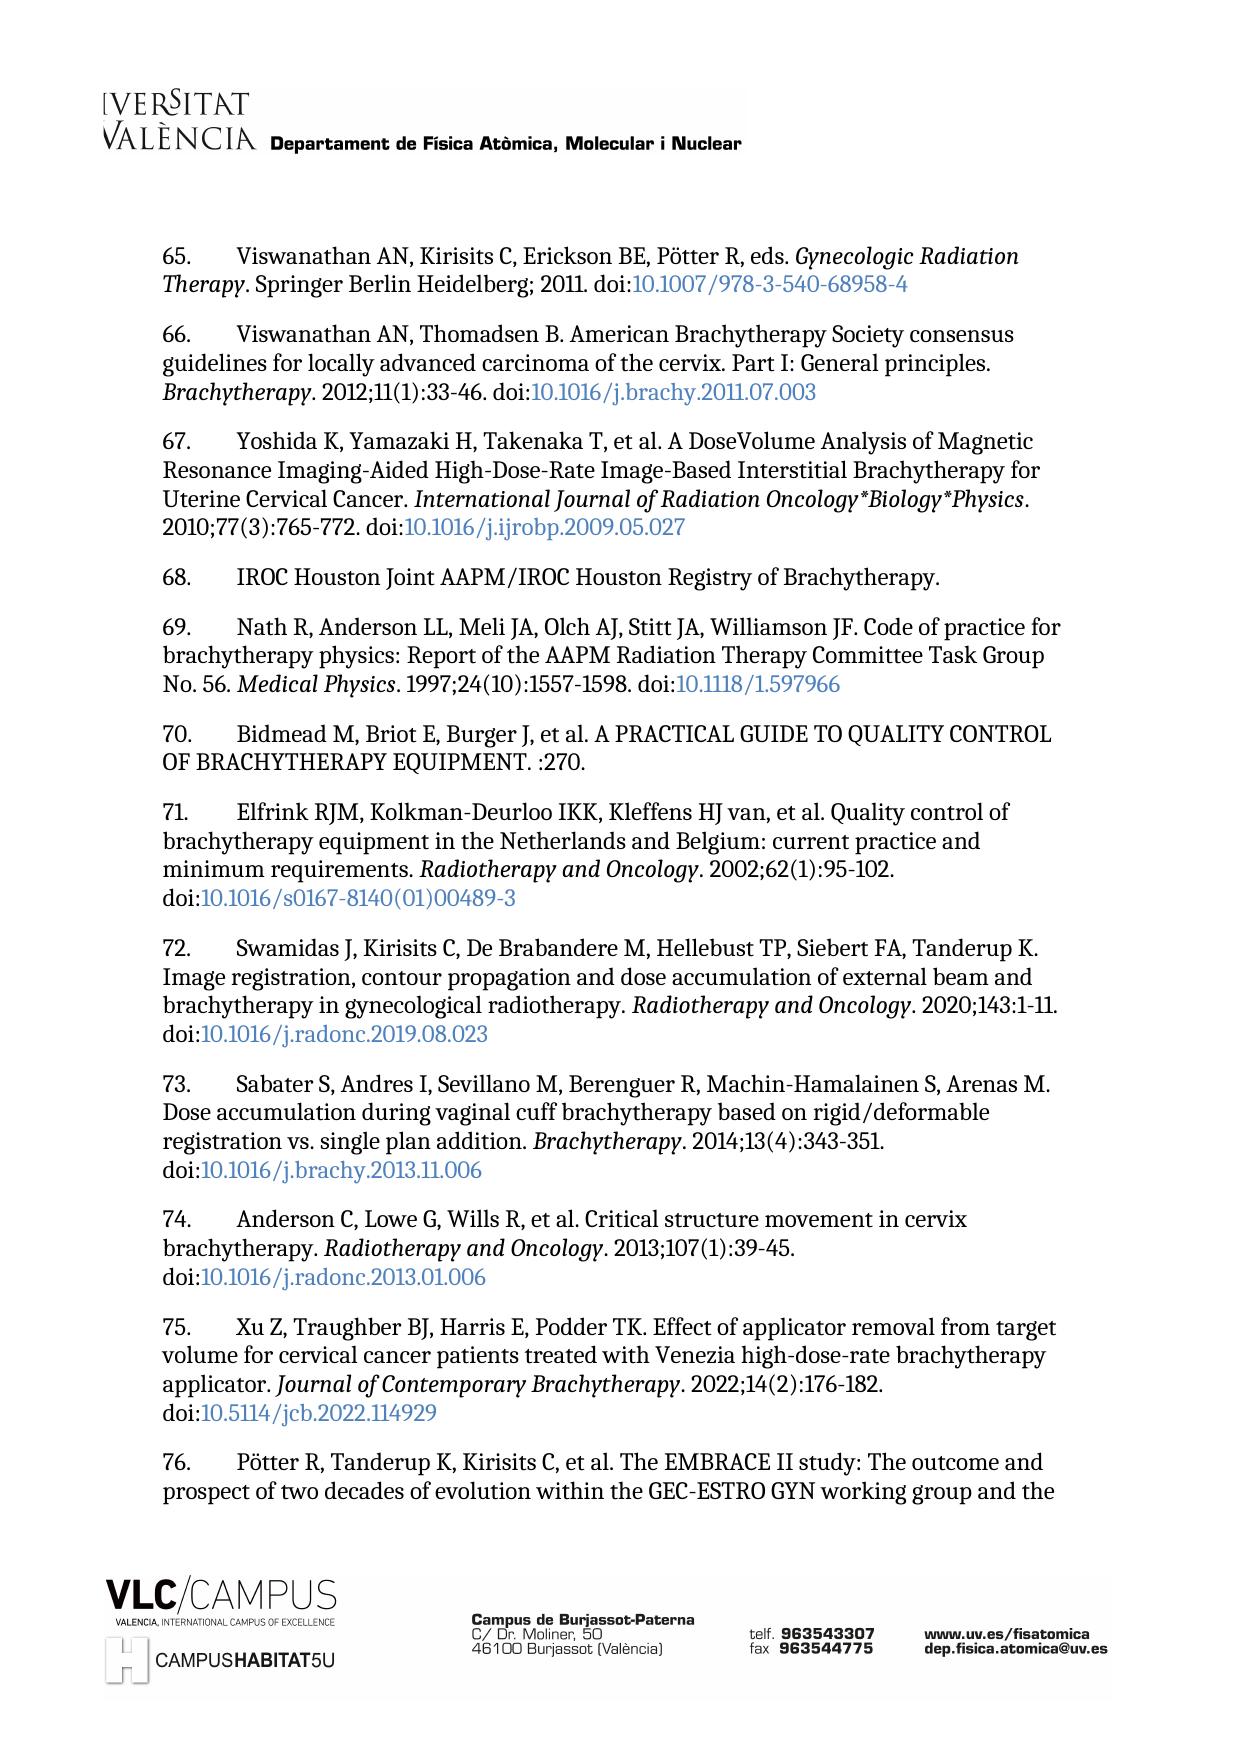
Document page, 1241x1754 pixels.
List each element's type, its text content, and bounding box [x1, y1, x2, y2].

text 70. Bidmead M, Briot E, Burger J, et al. A PRACTICAL GUIDE TO QUALITY CONTROL OF BRACHYTHERAPY EQUIPMENT. :270. [162, 719, 1063, 777]
text 75. Xu Z, Traughber BJ, Harris E, Podder TK. Effect of applicator removal from target volume for cervical cancer patients treated with Venezia high-dose-rate brachytherapy applicator. Journal of Contemporary Brachytherapy. 2022;14(2):176-182. doi:10.5114/jcb.2022.114929 [162, 1312, 1063, 1427]
text 74. Anderson C, Lowe G, Wills R, et al. Critical structure movement in cervix brachytherapy. Radiotherapy and Oncology. 2013;107(1):39-45. doi:10.1016/j.radonc.2013.01.006 [162, 1205, 1063, 1292]
picture [103, 87, 748, 156]
text 71. Elfrink RJM, Kolkman-Deurloo IKK, Kleffens HJ van, et al. Quality control of brachytherapy equipment in the Netherlands and Belgium: current practice and minimum requirements. Radiotherapy and Oncology. 2002;62(1):95-102. doi:10.1016/s0167-8140(01)00489-3 [162, 798, 1063, 913]
text 67. Yoshida K, Yamazaki H, Takenaka T, et al. A DoseVolume Analysis of Magnetic Resonance Imaging-Aided High-Dose-Rate Image-Based Interstitial Brachytherapy for Uterine Cervical Cancer. International Journal of Radiation Oncology*Biology*Physics. 2010;77(3):765-772. doi:10.1016/j.ijrobp.2009.05.027 [162, 427, 1063, 542]
text 65. Viswanathan AN, Kirisits C, Erickson BE, Pötter R, eds. Gynecologic Radiation Therapy. Springer Berlin Heidelberg; 2011. doi:10.1007/978-3-540-68958-4 [162, 242, 1063, 299]
text 72. Swamidas J, Kirisits C, De Brabandere M, Hellebust TP, Siebert FA, Tanderup K. Image registration, contour propagation and dose accumulation of external beam and brachytherapy in gynecological radiotherapy. Radiotherapy and Oncology. 2020;143:1-11. doi:10.1016/j.radonc.2019.08.023 [162, 934, 1063, 1049]
picture [103, 1575, 1113, 1701]
text 66. Viswanathan AN, Thomadsen B. American Brachytherapy Society consensus guidelines for locally advanced carcinoma of the cervix. Part I: General principles. Brachytherapy. 2012;11(1):33-46. doi:10.1016/j.brachy.2011.07.003 [162, 320, 1063, 406]
text 68. IROC Houston Joint AAPM/IROC Houston Registry of Brachytherapy. [162, 563, 1063, 592]
text 69. Nath R, Anderson LL, Meli JA, Olch AJ, Stitt JA, Williamson JF. Code of practice for brachytherapy physics: Report of the AAPM Radiation Therapy Committee Task Group No. 56. Medical Physics. 1997;24(10):1557-1598. doi:10.1118/1.597966 [162, 612, 1063, 699]
text 73. Sabater S, Andres I, Sevillano M, Berenguer R, Machin-Hamalainen S, Arenas M. Dose accumulation during vaginal cuff brachytherapy based on rigid/deformable registration vs. single plan addition. Brachytherapy. 2014;13(4):343-351. doi:10.1016/j.brachy.2013.11.006 [162, 1069, 1063, 1184]
